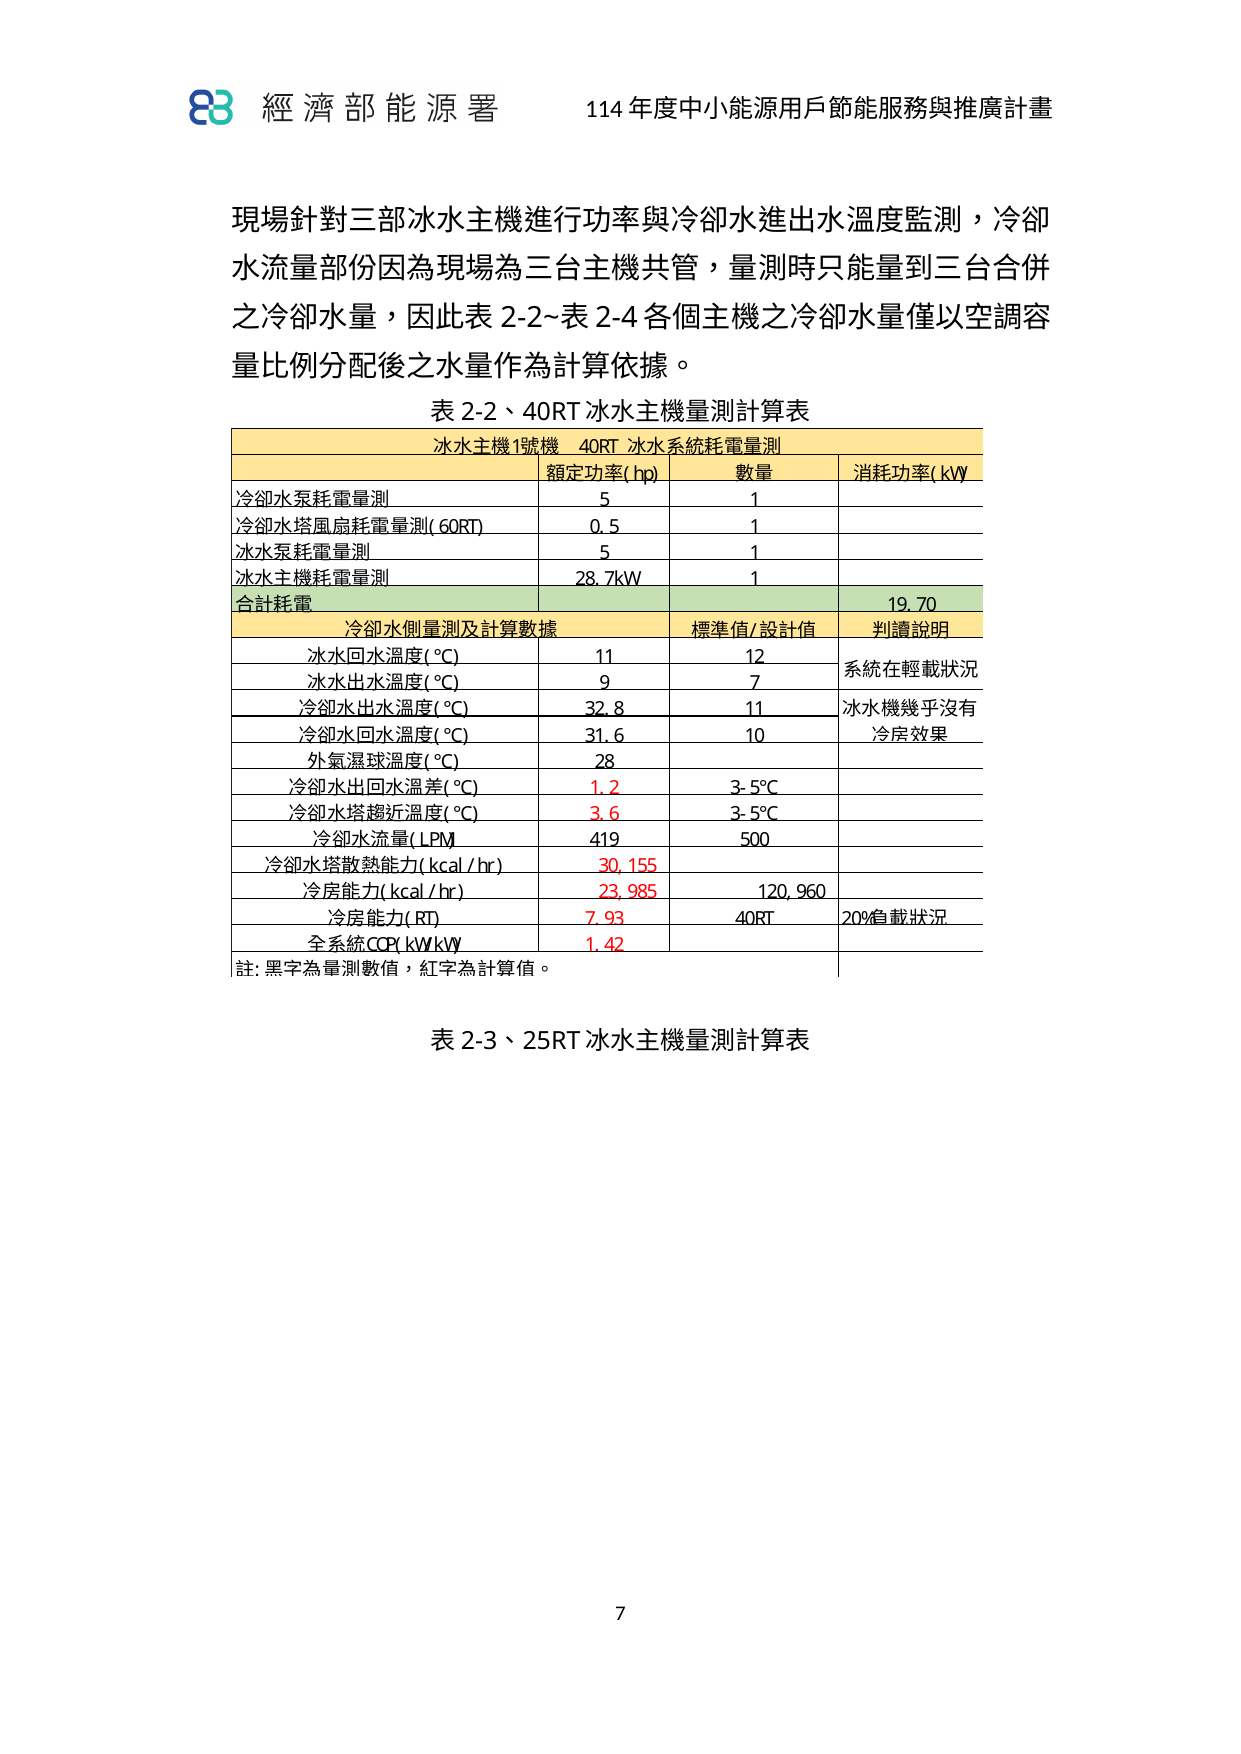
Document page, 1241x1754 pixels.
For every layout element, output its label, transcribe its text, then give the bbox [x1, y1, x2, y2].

text 表 2-3、25RT冰水主機量測計算表 [187, 1020, 1053, 1057]
text 表 2-2、40RT冰水主機量測計算表 [187, 391, 1053, 428]
picture [182, 76, 505, 129]
text 現場針對三部冰水主機進行功率與冷卻水進出水溫度監測，冷卻水流量部份因為現場為三台主機共管，量測時只能量到三台合併之冷卻水量，因此表2-2~表2-4各個主機之冷卻水量僅以空調容量比例分配後之水量作為計算依據。 [231, 196, 1053, 384]
